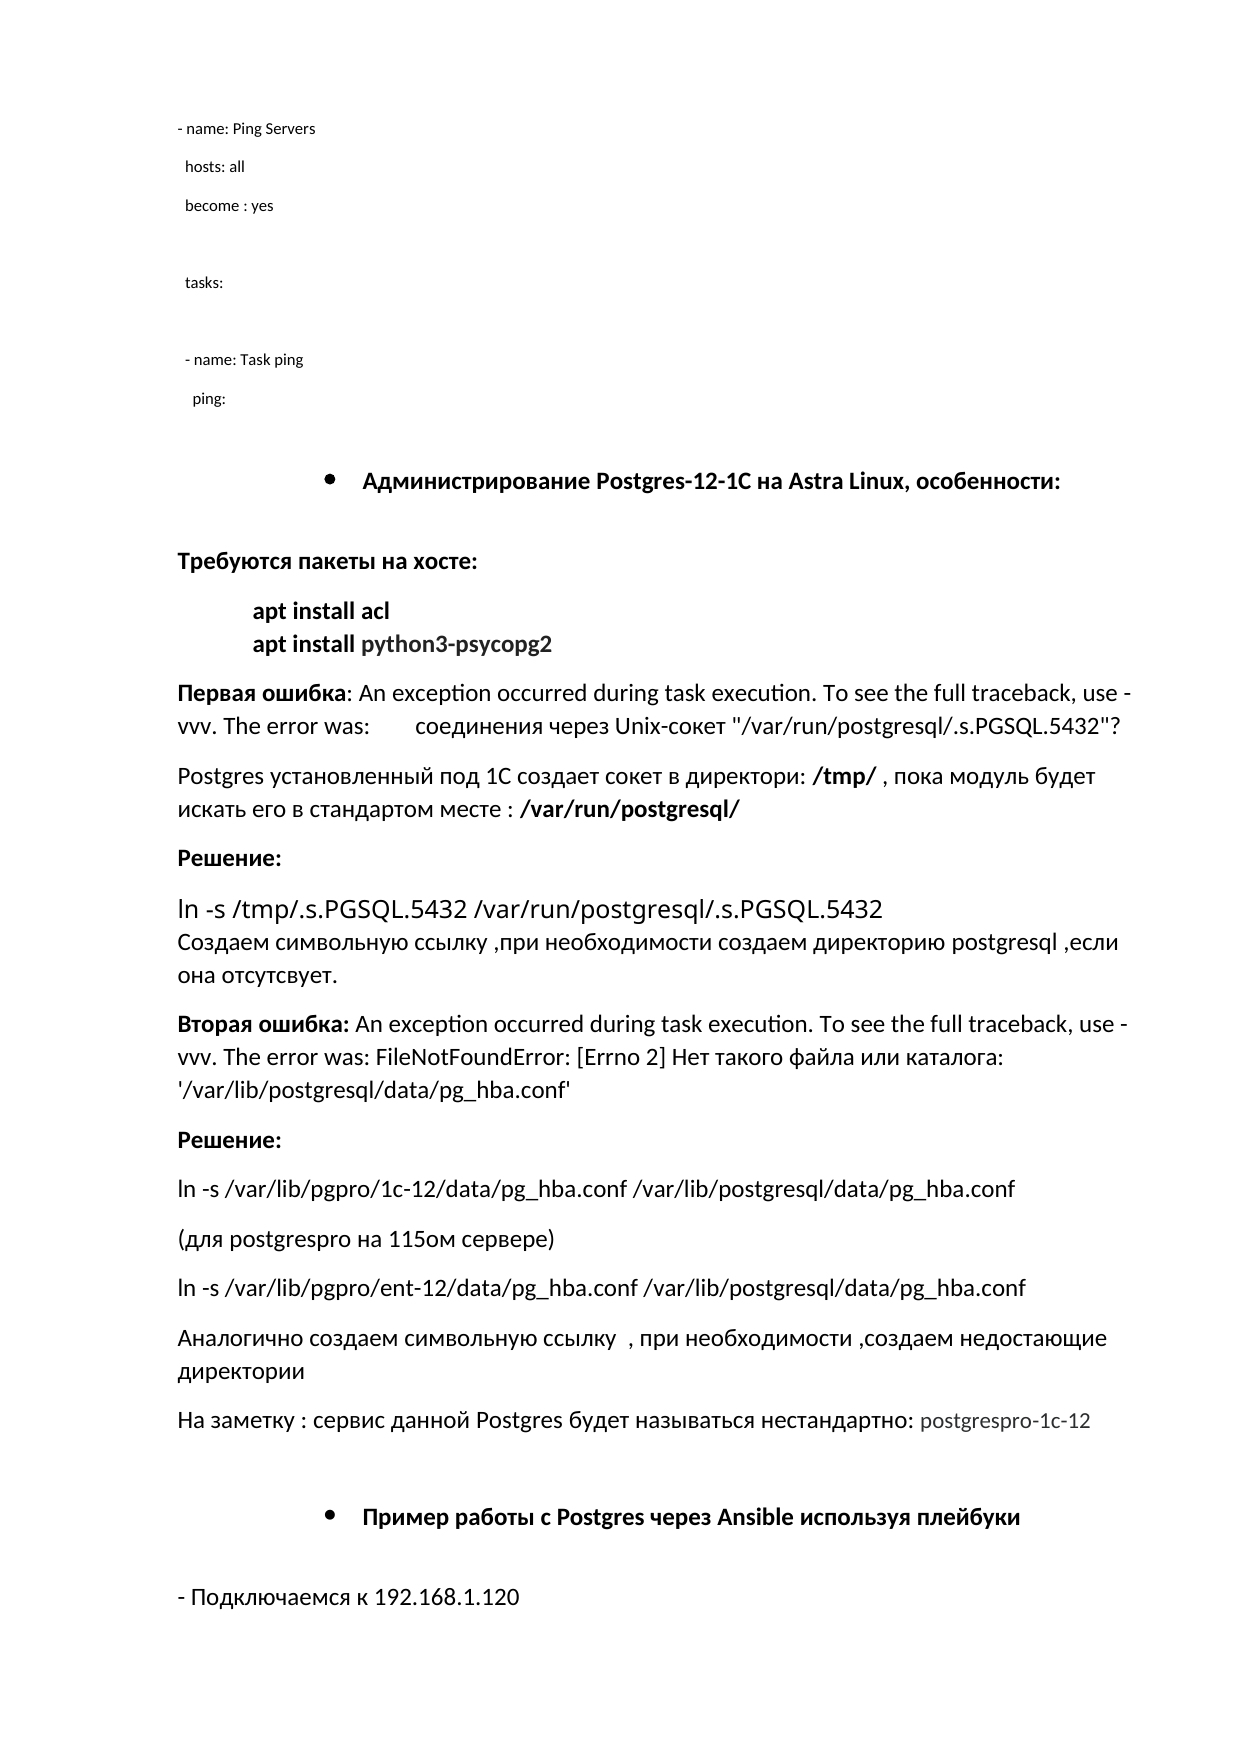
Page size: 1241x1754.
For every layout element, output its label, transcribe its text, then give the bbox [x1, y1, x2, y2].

text Вторая ошибка: An exception occurred during task execution. To see the full traceback, use -vvv. The error was: FileNotFoundError: [Errno 2] Нет такого файла или каталога: '/var/lib/postgresql/data/pg_hba.conf' [177, 1008, 1152, 1105]
text ln -s /var/lib/pgpro/ent-12/data/pg_hba.conf /var/lib/postgresql/data/pg_hba.conf [177, 1273, 1152, 1303]
text Postgres установленный под 1С создает сокет в директори: /tmp/ , пока модуль будет искать его в стандартом месте : /var/run/postgresql/ [177, 760, 1152, 823]
text На заметку : сервис данной Postgres будет называться нестандартно: postgrespro-1c-12 [177, 1405, 1152, 1435]
text become : yes [177, 195, 1152, 216]
text Создаем символьную ссылку ,при необходимости создаем директорию postgresql ,если она отсутсвует. [177, 926, 1152, 989]
text - name: Task ping [177, 349, 1152, 370]
text Решение: [177, 1124, 1152, 1154]
text Решение: [177, 842, 1152, 873]
text hosts: all [177, 157, 1152, 177]
list Администрирование Postgres-12-1C на Astra Linux, особенности: [325, 465, 1152, 496]
text Первая ошибка: An exception occurred during task execution. To see the full traceback, use -vvv. The error was: соединения через Unix-сокет "/var/run/postgresql/.s.PGSQL.5432"? [177, 677, 1152, 741]
list apt install python3-psycopg2 [252, 628, 1152, 658]
list Пример работы с Postgres через Ansible используя плейбуки [325, 1501, 1152, 1532]
list apt install acl [252, 595, 1152, 625]
text - name: Ping Servers [177, 118, 1152, 138]
text Требуются пакеты на хосте: [177, 545, 1152, 576]
text ln -s /tmp/.s.PGSQL.5432 /var/run/postgresql/.s.PGSQL.5432 [177, 892, 1152, 926]
text Аналогично создаем символьную ссылку , при необходимости ,создаем недостающие директории [177, 1322, 1152, 1386]
text ping: [177, 388, 1152, 408]
text (для postgrespro на 115ом сервере) [177, 1223, 1152, 1253]
text - Подключаемся к 192.168.1.120 [177, 1581, 1152, 1612]
text ln -s /var/lib/pgpro/1c-12/data/pg_hba.conf /var/lib/postgresql/data/pg_hba.conf [177, 1173, 1152, 1204]
text tasks: [177, 272, 1152, 293]
